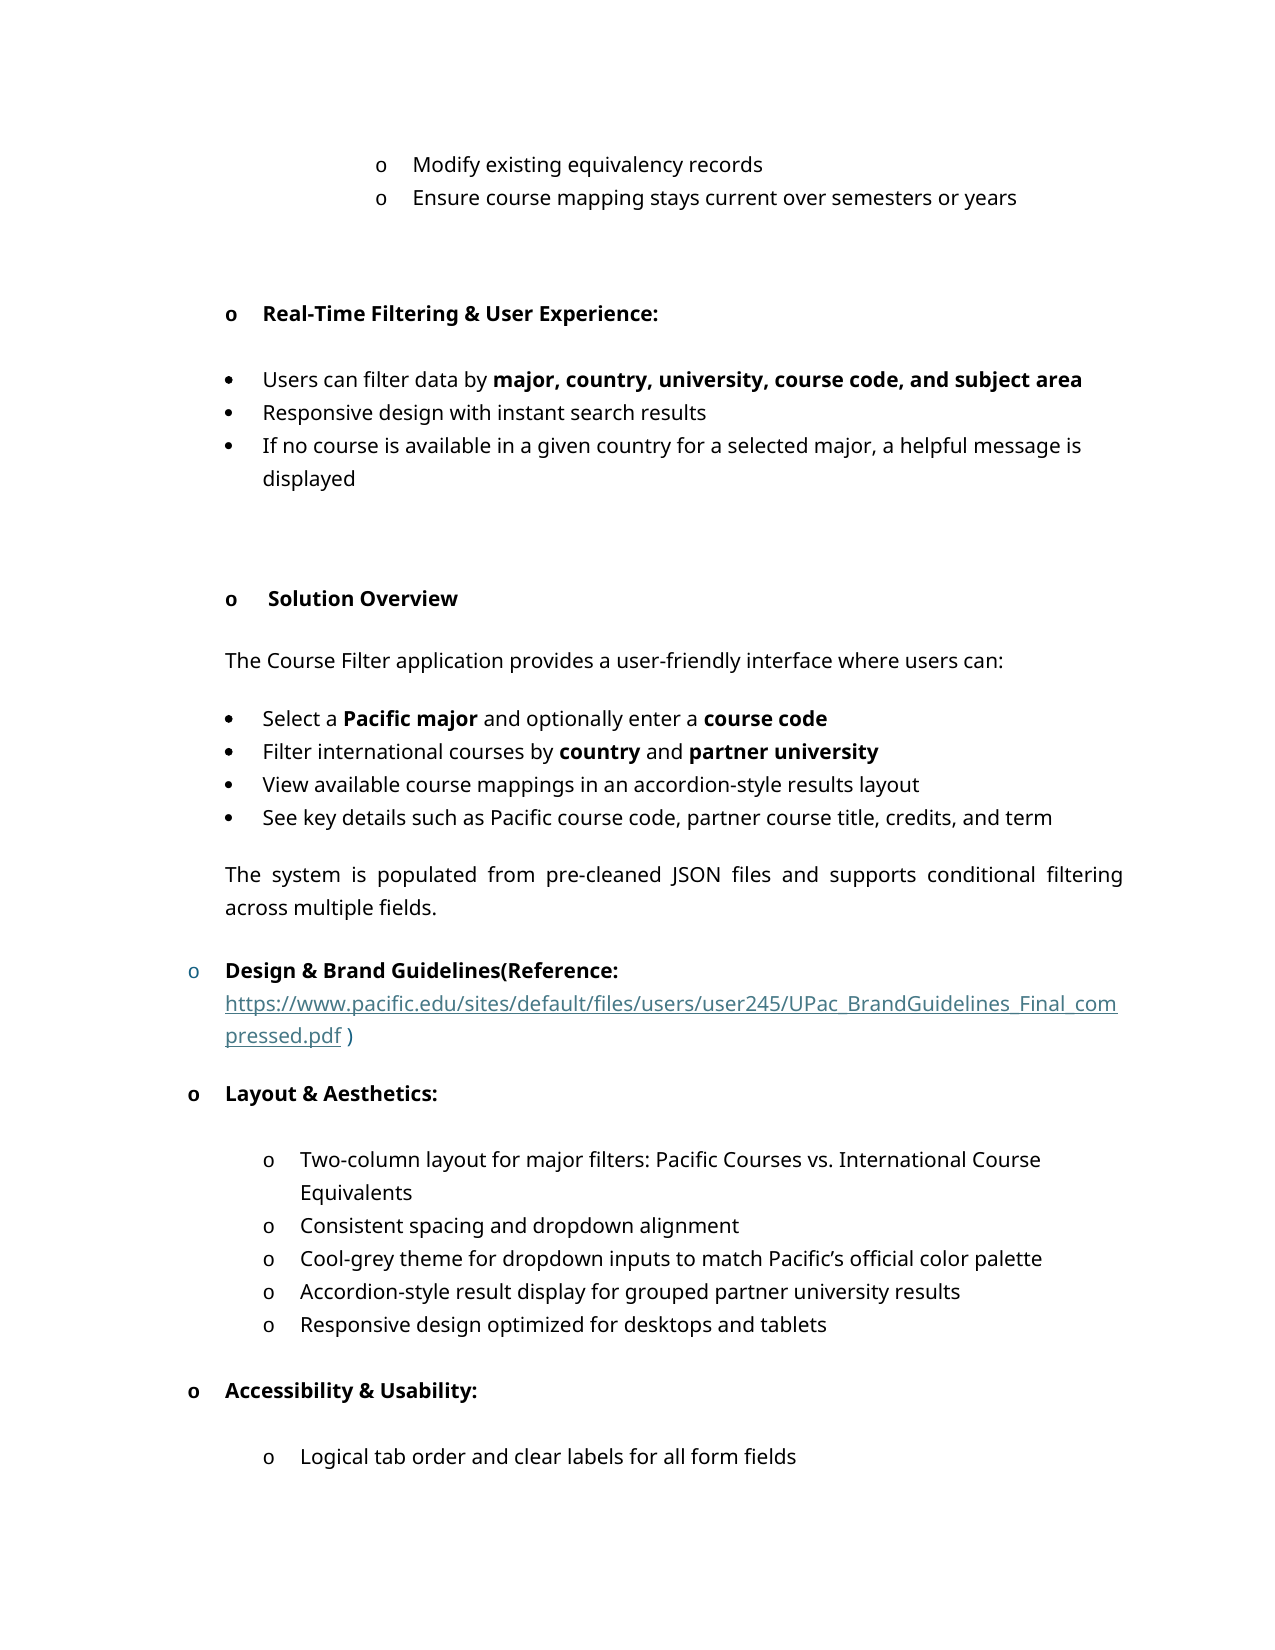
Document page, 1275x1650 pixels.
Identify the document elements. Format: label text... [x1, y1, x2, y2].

list Two-column layout for major filters: Pacific Courses vs. International Course Equivalents [262, 1146, 1125, 1207]
list Cool-grey theme for dropdown inputs to match Pacific’s official color palette [262, 1244, 1125, 1273]
list Real-Time Filtering & User Experience: [225, 299, 1125, 327]
list Users can filter data by major, country, university, course code, and subject area [225, 365, 1125, 393]
list If no course is available in a given country for a selected major, a helpful message is displayed [225, 431, 1125, 492]
text The system is populated from pre-cleaned JSON files and supports conditional filtering across multiple fields. [225, 861, 1125, 922]
list Modify existing equivalency records [375, 150, 1125, 178]
subtitle Design & Brand Guidelines(Reference: https://www.pacific.edu/sites/default/files/users/user245/UPac_BrandGuidelines_Final_compressed.pdf ) [187, 956, 1125, 1050]
list Accordion-style result display for grouped partner university results [262, 1277, 1125, 1306]
list Layout & Aesthetics: [187, 1079, 1125, 1108]
list See key details such as Pacific course code, partner course title, credits, and term [225, 803, 1125, 831]
list Filter international courses by country and partner university [225, 737, 1125, 765]
list View available course mappings in an accordion-style results layout [225, 770, 1125, 798]
list Ensure course mapping stays current over semesters or years [375, 183, 1125, 212]
list Select a Pacific major and optionally enter a course code [225, 704, 1125, 732]
list Accessibility & Usability: [187, 1376, 1125, 1405]
list Responsive design optimized for desktops and tablets [262, 1311, 1125, 1339]
subtitle Solution Overview [225, 584, 1125, 612]
list Logical tab order and clear labels for all form fields [262, 1442, 1125, 1471]
list Responsive design with instant search results [225, 398, 1125, 426]
list Consistent spacing and dropdown alignment [262, 1211, 1125, 1240]
text The Course Filter application provides a user-friendly interface where users can: [225, 646, 1125, 674]
